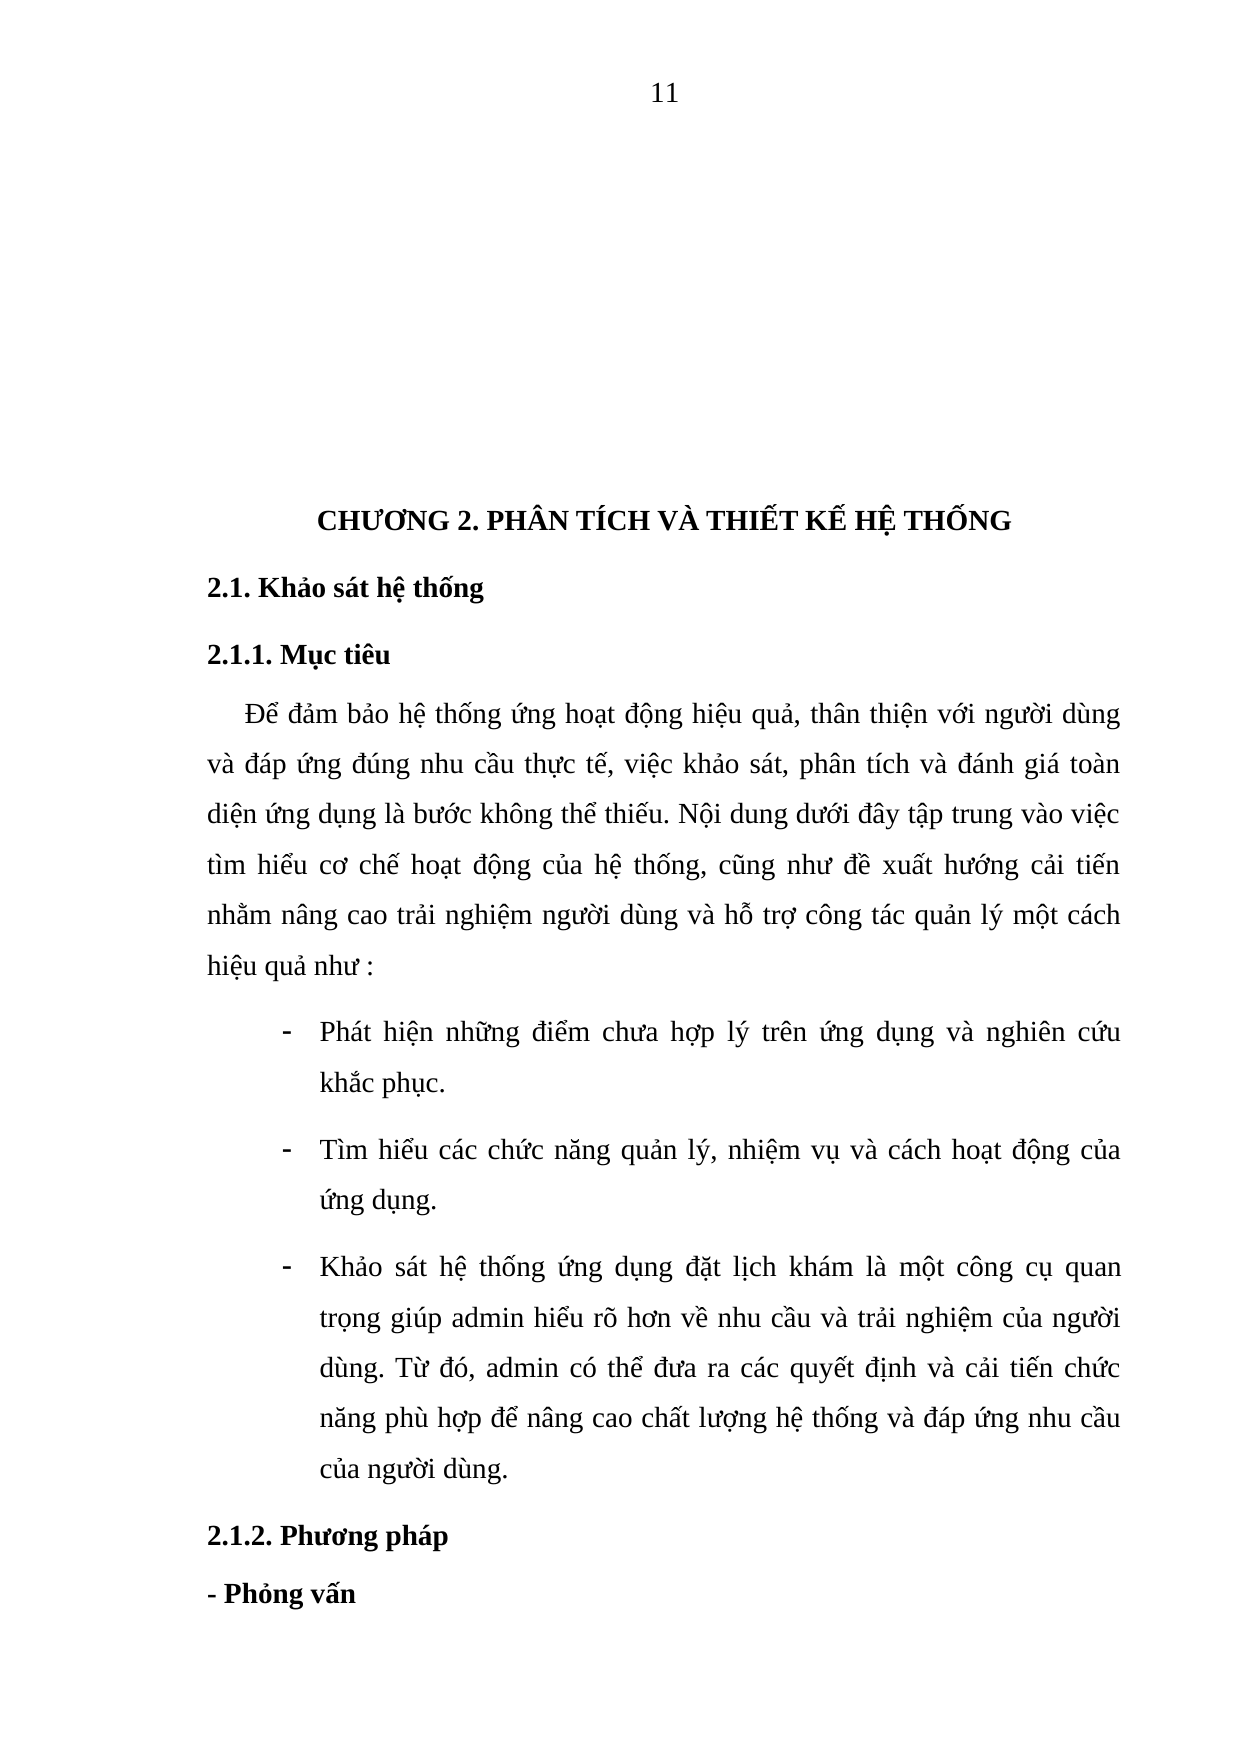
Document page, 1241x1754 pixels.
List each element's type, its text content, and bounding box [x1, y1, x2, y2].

list Phát hiện những điểm chưa hợp lý trên ứng dụng và nghiên cứu khắc phục. [282, 1014, 1122, 1098]
subtitle CHƯƠNG 2. PHÂN TÍCH VÀ THIẾT KẾ HỆ THỐNG [207, 503, 1122, 537]
subtitle 2.1.1. Mục tiêu [207, 637, 1122, 671]
text - Phỏng vấn [207, 1576, 1122, 1610]
list Khảo sát hệ thống ứng dụng đặt lịch khám là một công cụ quan trọng giúp admin hiểu rõ hơn về nhu cầu và trải nghiệm của người dùng. Từ đó, admin có thể đưa ra các quyết định và cải tiến chức năng phù hợp để nâng cao chất lượng hệ thống và đáp ứng nhu cầu của người dùng. [282, 1249, 1122, 1484]
subtitle 2.1. Khảo sát hệ thống [207, 570, 1122, 604]
list Tìm hiểu các chức năng quản lý, nhiệm vụ và cách hoạt động của ứng dụng. [282, 1132, 1122, 1216]
subtitle 2.1.2. Phương pháp [207, 1518, 1122, 1551]
text Để đảm bảo hệ thống ứng hoạt động hiệu quả, thân thiện với người dùng và đáp ứng đúng nhu cầu thực tế, việc khảo sát, phân tích và đánh giá toàn diện ứng dụng là bước không thể thiếu. Nội dung dưới đây tập trung vào việc tìm hiểu cơ chế hoạt động của hệ thống, cũng như đề xuất hướng cải tiến nhằm nâng cao trải nghiệm người dùng và hỗ trợ công tác quản lý một cách hiệu quả như : [207, 696, 1122, 981]
